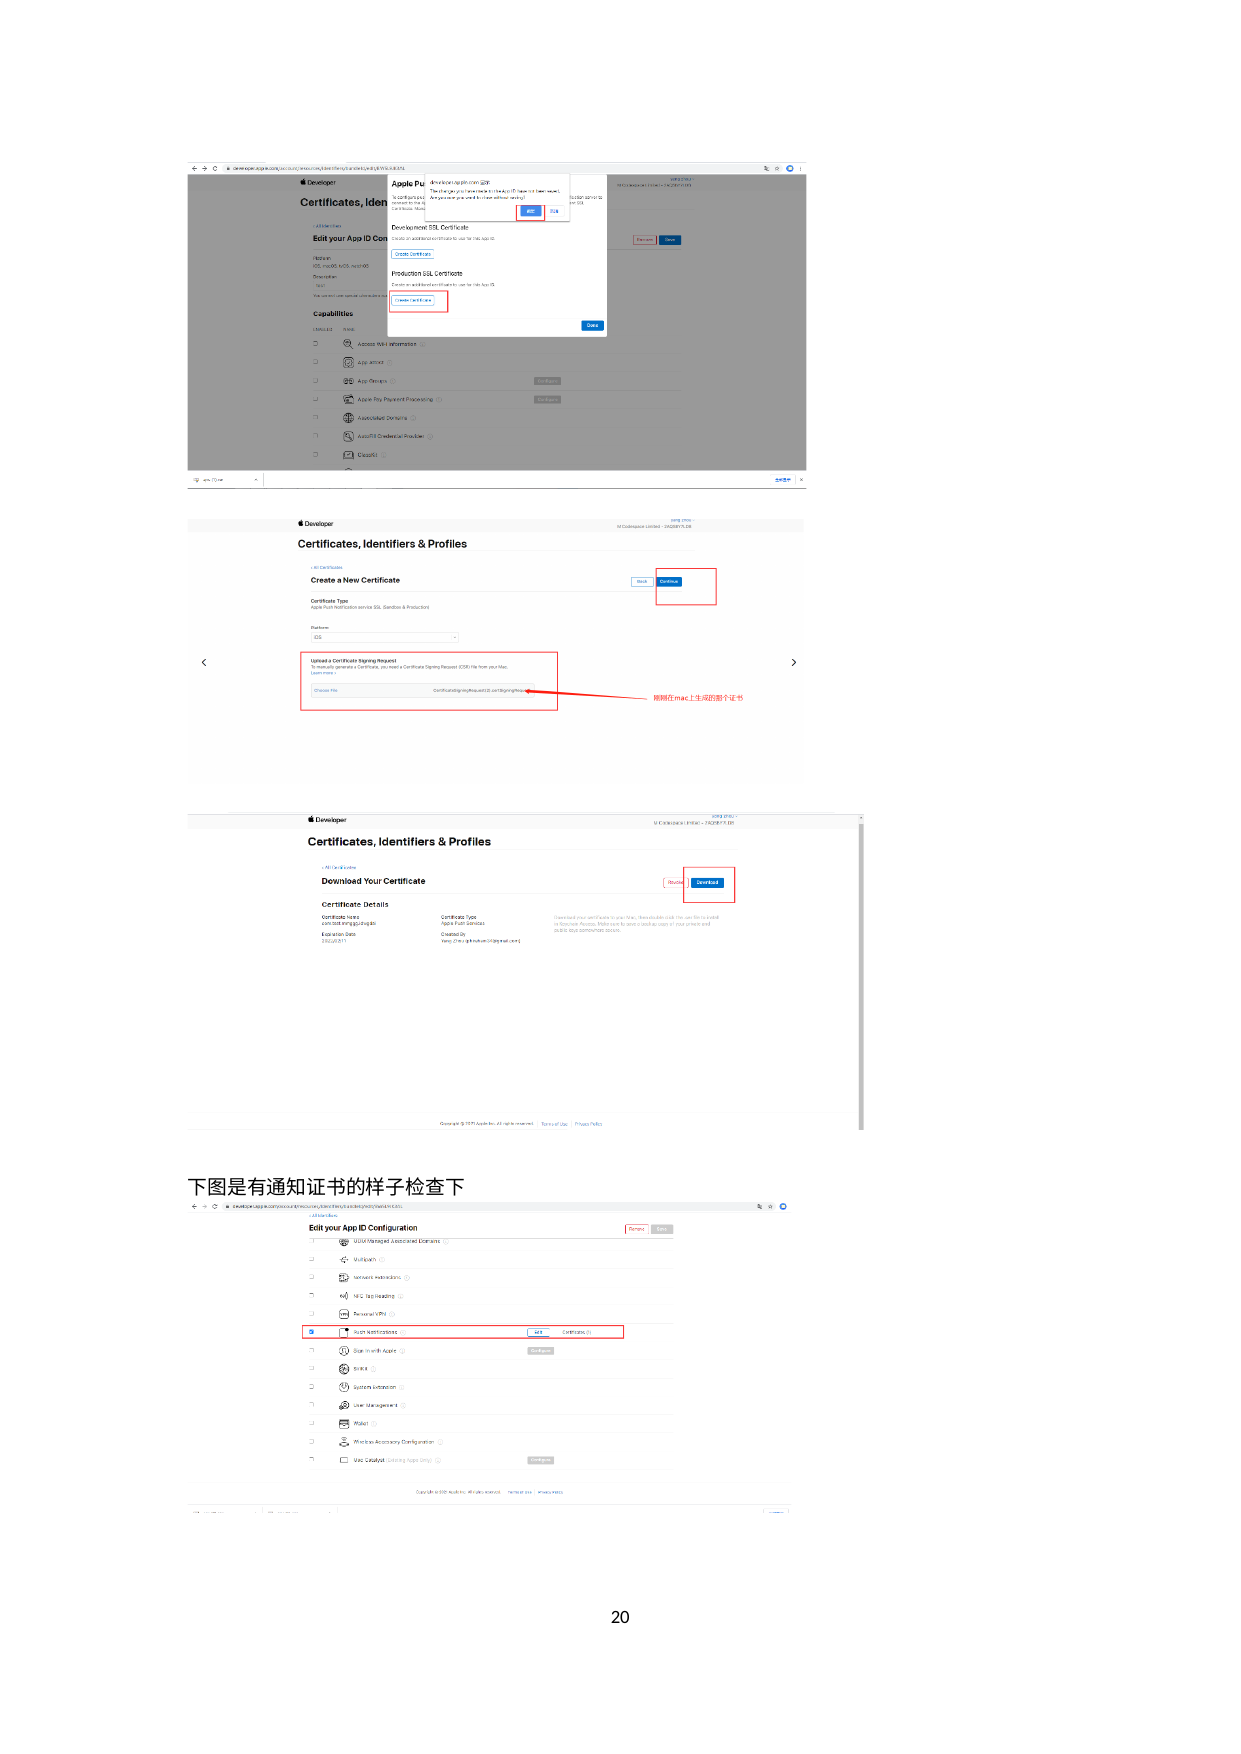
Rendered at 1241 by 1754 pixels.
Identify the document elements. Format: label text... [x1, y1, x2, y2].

text 下图是有通知证书的样子检查下 [187, 1169, 1053, 1202]
picture [187, 519, 804, 784]
picture [187, 812, 864, 1130]
picture [187, 162, 807, 489]
picture [187, 1202, 792, 1513]
